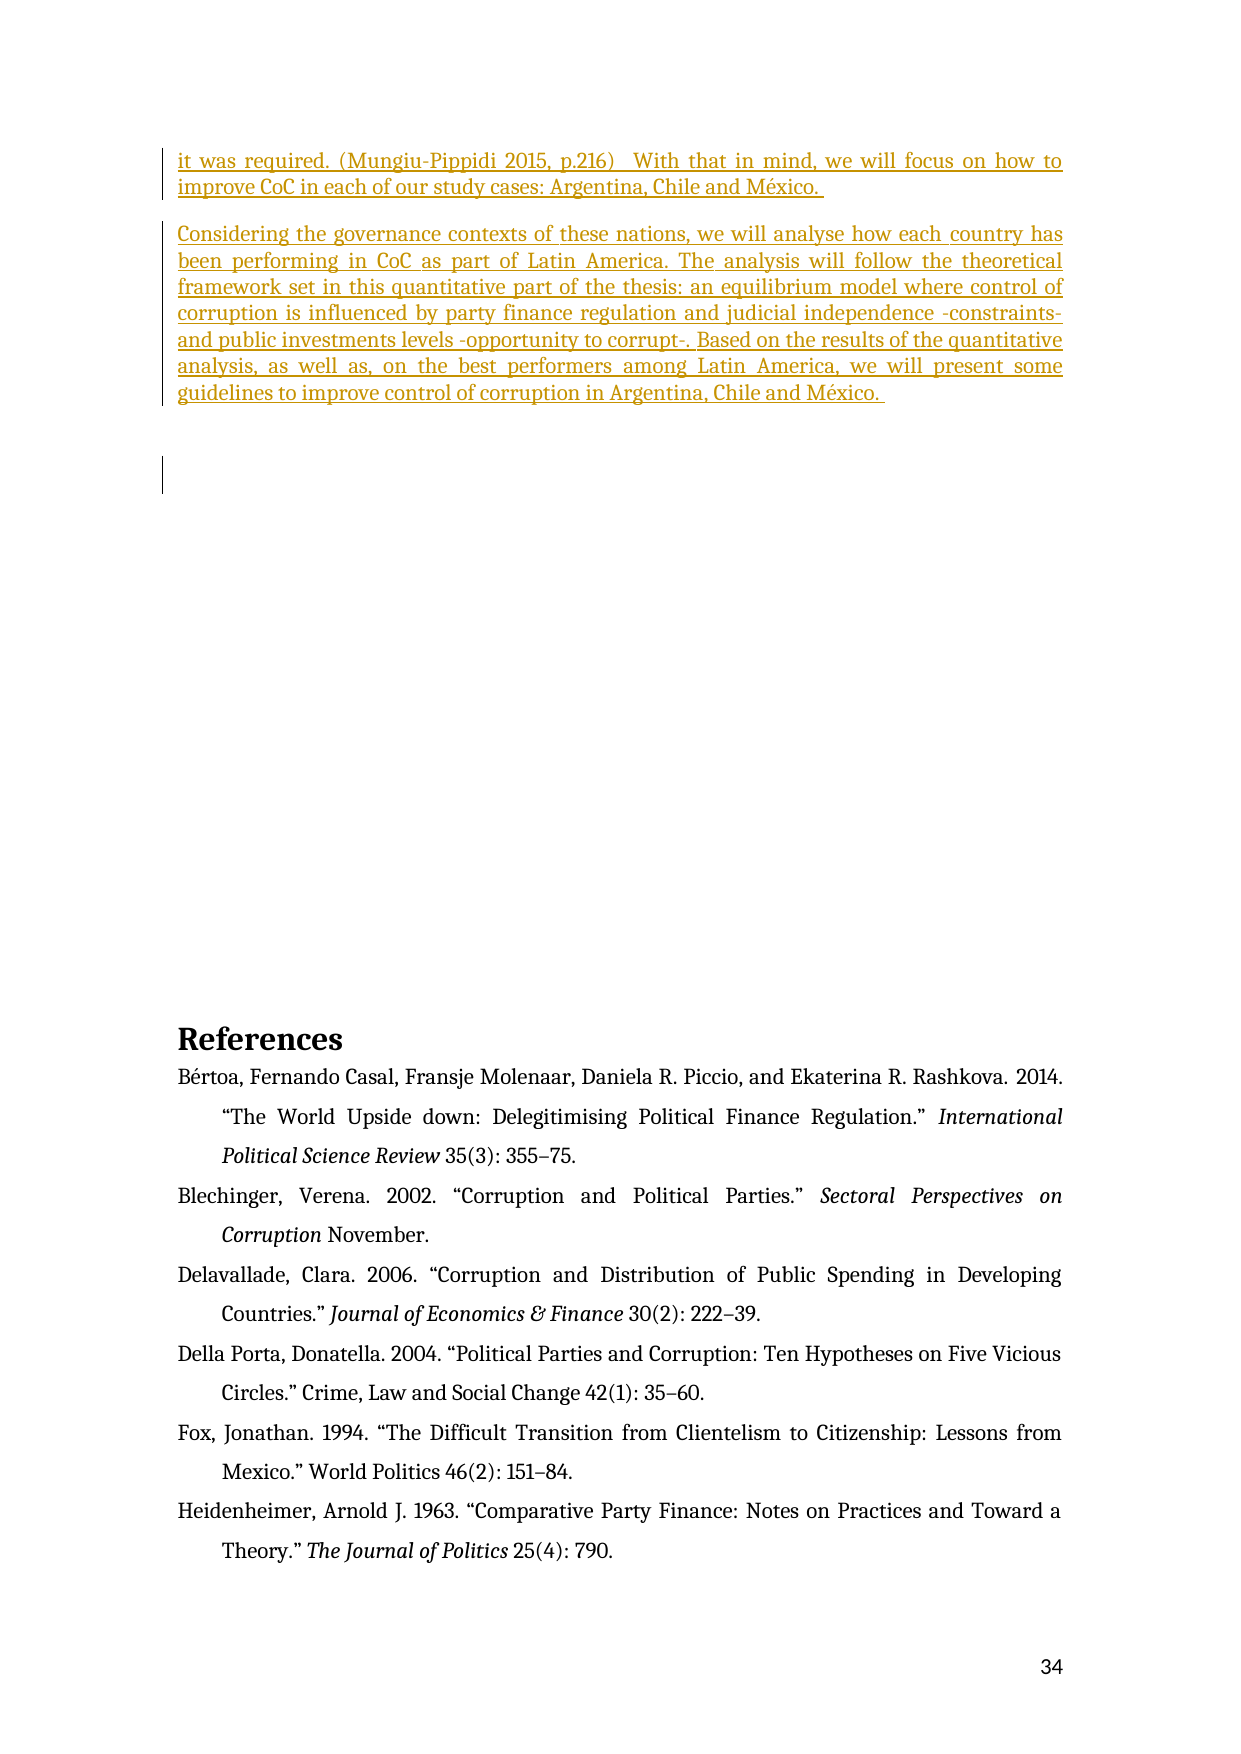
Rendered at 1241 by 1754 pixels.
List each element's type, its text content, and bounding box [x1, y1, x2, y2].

text Blechinger, Verena. 2002. “Corruption and Political Parties.” Sectoral Perspectives on Corruption November. [177, 1182, 1063, 1248]
text Bértoa, Fernando Casal, Fransje Molenaar, Daniela R. Piccio, and Ekaterina R. Rashkova. 2014. “The World Upside down: Delegitimising Political Finance Regulation.” International Political Science Review 35(3): 355–75. [177, 1064, 1063, 1169]
text Delavallade, Clara. 2006. “Corruption and Distribution of Public Spending in Developing Countries.” Journal of Economics & Finance 30(2): 222–39. [177, 1261, 1063, 1327]
text Fox, Jonathan. 1994. “The Difficult Transition from Clientelism to Citizenship: Lessons from Mexico.” World Politics 46(2): 151–84. [177, 1419, 1063, 1485]
text Della Porta, Donatella. 2004. “Political Parties and Corruption: Ten Hypotheses on Five Vicious Circles.” Crime, Law and Social Change 42(1): 35–60. [177, 1340, 1063, 1406]
subtitle References [177, 1020, 1063, 1058]
text Heidenheimer, Arnold J. 1963. “Comparative Party Finance: Notes on Practices and Toward a Theory.” The Journal of Politics 25(4): 790. [177, 1498, 1063, 1564]
